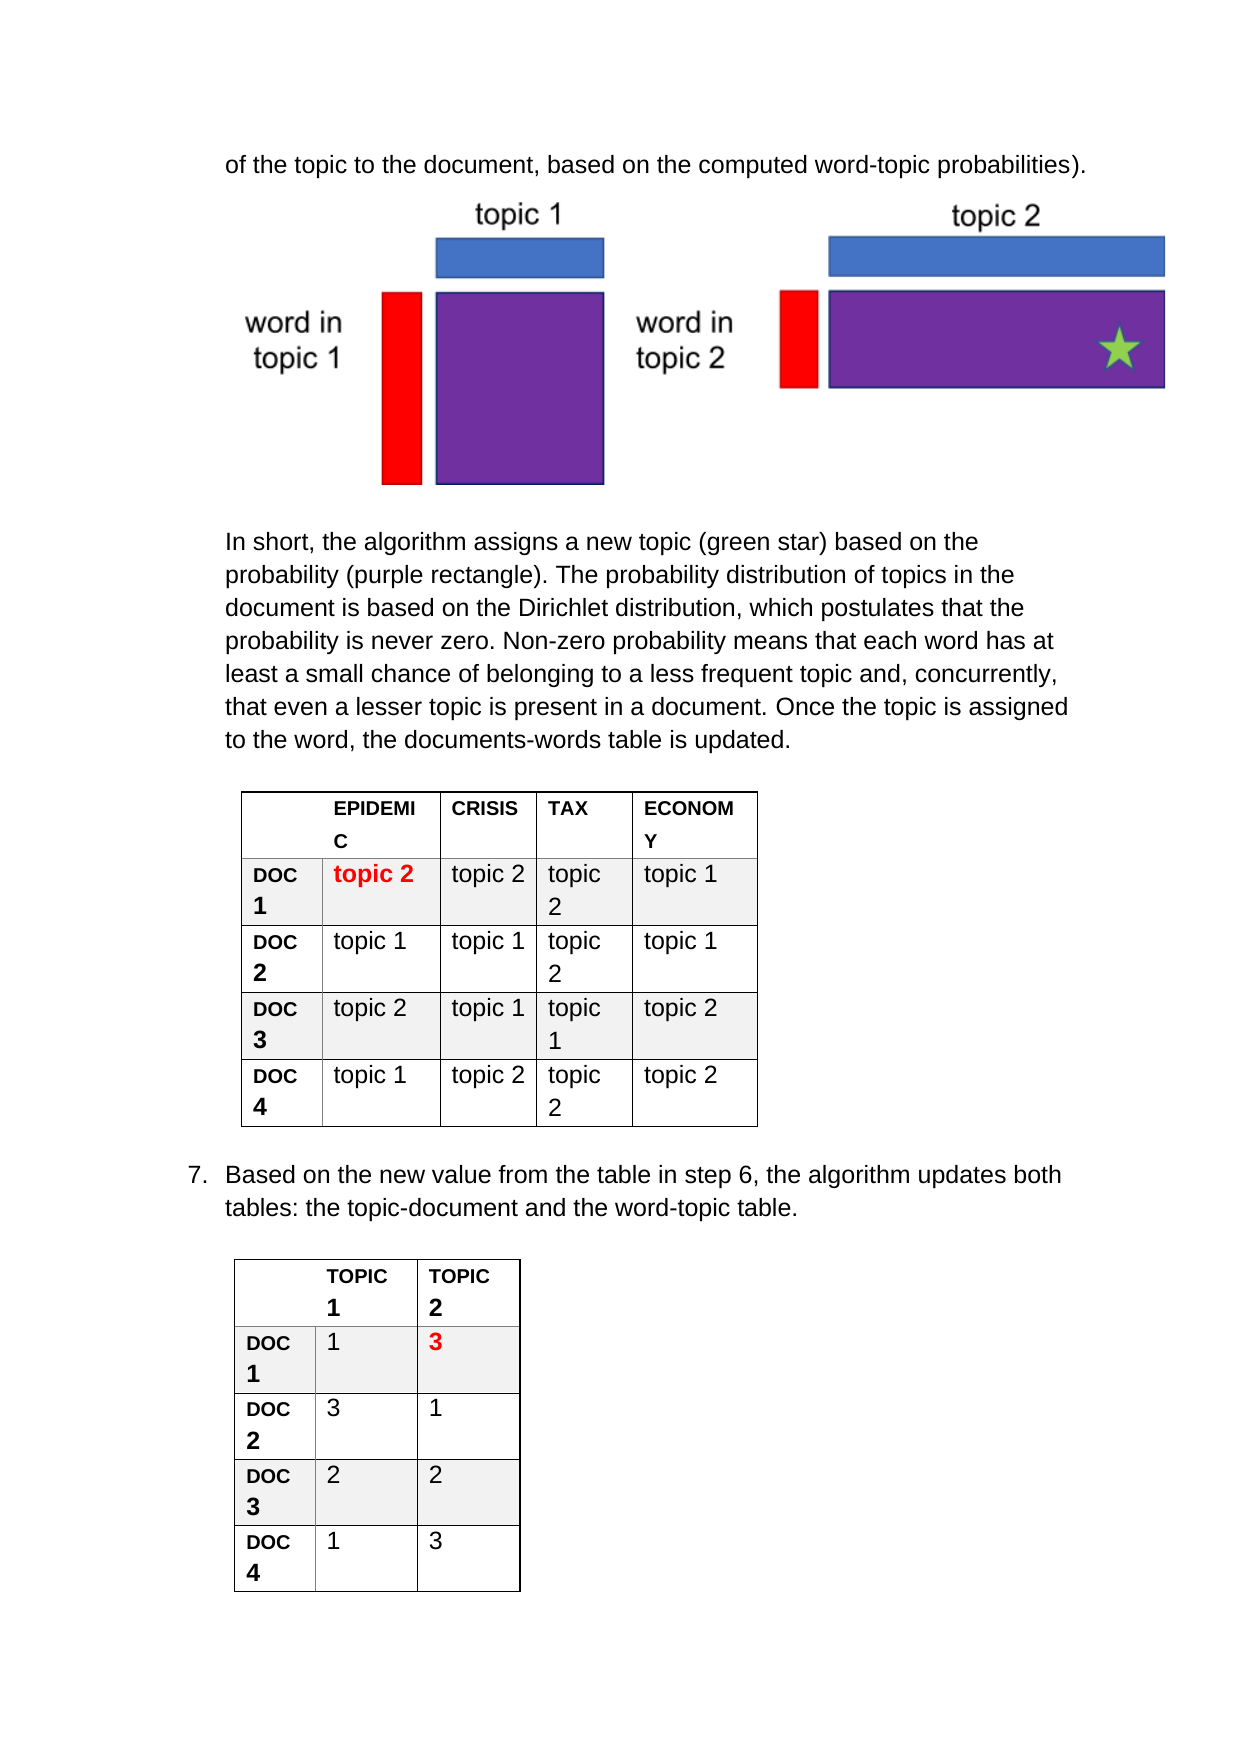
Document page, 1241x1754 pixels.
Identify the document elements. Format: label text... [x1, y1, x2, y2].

table_cell 1 [316, 1327, 417, 1392]
text In short, the algorithm assigns a new topic (green star) based on the probability (purple rectangle). The probability distribution of topics in the document is based on the Dirichlet distribution, which postulates that the probability is never zero. Non-zero probability means that each word has at least a small chance of belonging to a less frequent topic and, concurrently, that even a lesser topic is present in a document. Once the topic is assigned to the word, the documents-words table is updated. [225, 527, 1090, 787]
table_header [235, 1260, 315, 1326]
list Based on the new value from the table in step 6, the algorithm updates both tables: the topic-document and the word-topic table. [187, 1160, 1090, 1222]
table_header epidemic [322, 793, 440, 858]
table_cell doc3 [235, 1460, 315, 1525]
table_cell 3 [316, 1394, 417, 1459]
table_cell topic 2 [537, 926, 632, 992]
table_cell 3 [418, 1526, 519, 1591]
table_cell topic 2 [633, 1060, 757, 1126]
table_cell doc1 [242, 859, 322, 925]
table_header economy [633, 793, 757, 858]
table_cell topic 1 [323, 1060, 440, 1126]
table_header tax [537, 793, 632, 858]
table_header [242, 793, 322, 858]
picture [225, 183, 1166, 485]
table_cell topic 2 [441, 1060, 536, 1126]
table_cell 1 [316, 1526, 417, 1591]
table_cell doc2 [235, 1394, 315, 1459]
table_cell 3 [418, 1327, 519, 1392]
table_cell topic 2 [537, 859, 632, 925]
table_cell topic 2 [323, 993, 440, 1059]
table_cell doc3 [242, 993, 322, 1059]
table_cell topic 1 [441, 993, 536, 1059]
table_cell doc1 [235, 1327, 315, 1392]
table_cell topic 1 [633, 926, 757, 992]
table_cell topic 2 [323, 859, 440, 925]
table_cell 1 [418, 1394, 519, 1459]
table_cell topic 1 [323, 926, 440, 992]
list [187, 150, 1090, 490]
table_cell topic 2 [633, 993, 757, 1059]
table_header crisis [441, 793, 536, 858]
table_cell topic 1 [537, 993, 632, 1059]
table_cell topic 1 [441, 926, 536, 992]
table_header topic 1 [315, 1260, 417, 1326]
table_cell doc2 [242, 926, 322, 992]
table_cell doc4 [242, 1060, 322, 1126]
table_cell topic 1 [633, 859, 757, 925]
table_header topic 2 [418, 1260, 519, 1326]
table_cell 2 [316, 1460, 417, 1525]
table_cell doc4 [235, 1526, 315, 1591]
table_cell topic 2 [441, 859, 536, 925]
table_cell topic 2 [537, 1060, 632, 1126]
table_cell 2 [418, 1460, 519, 1525]
